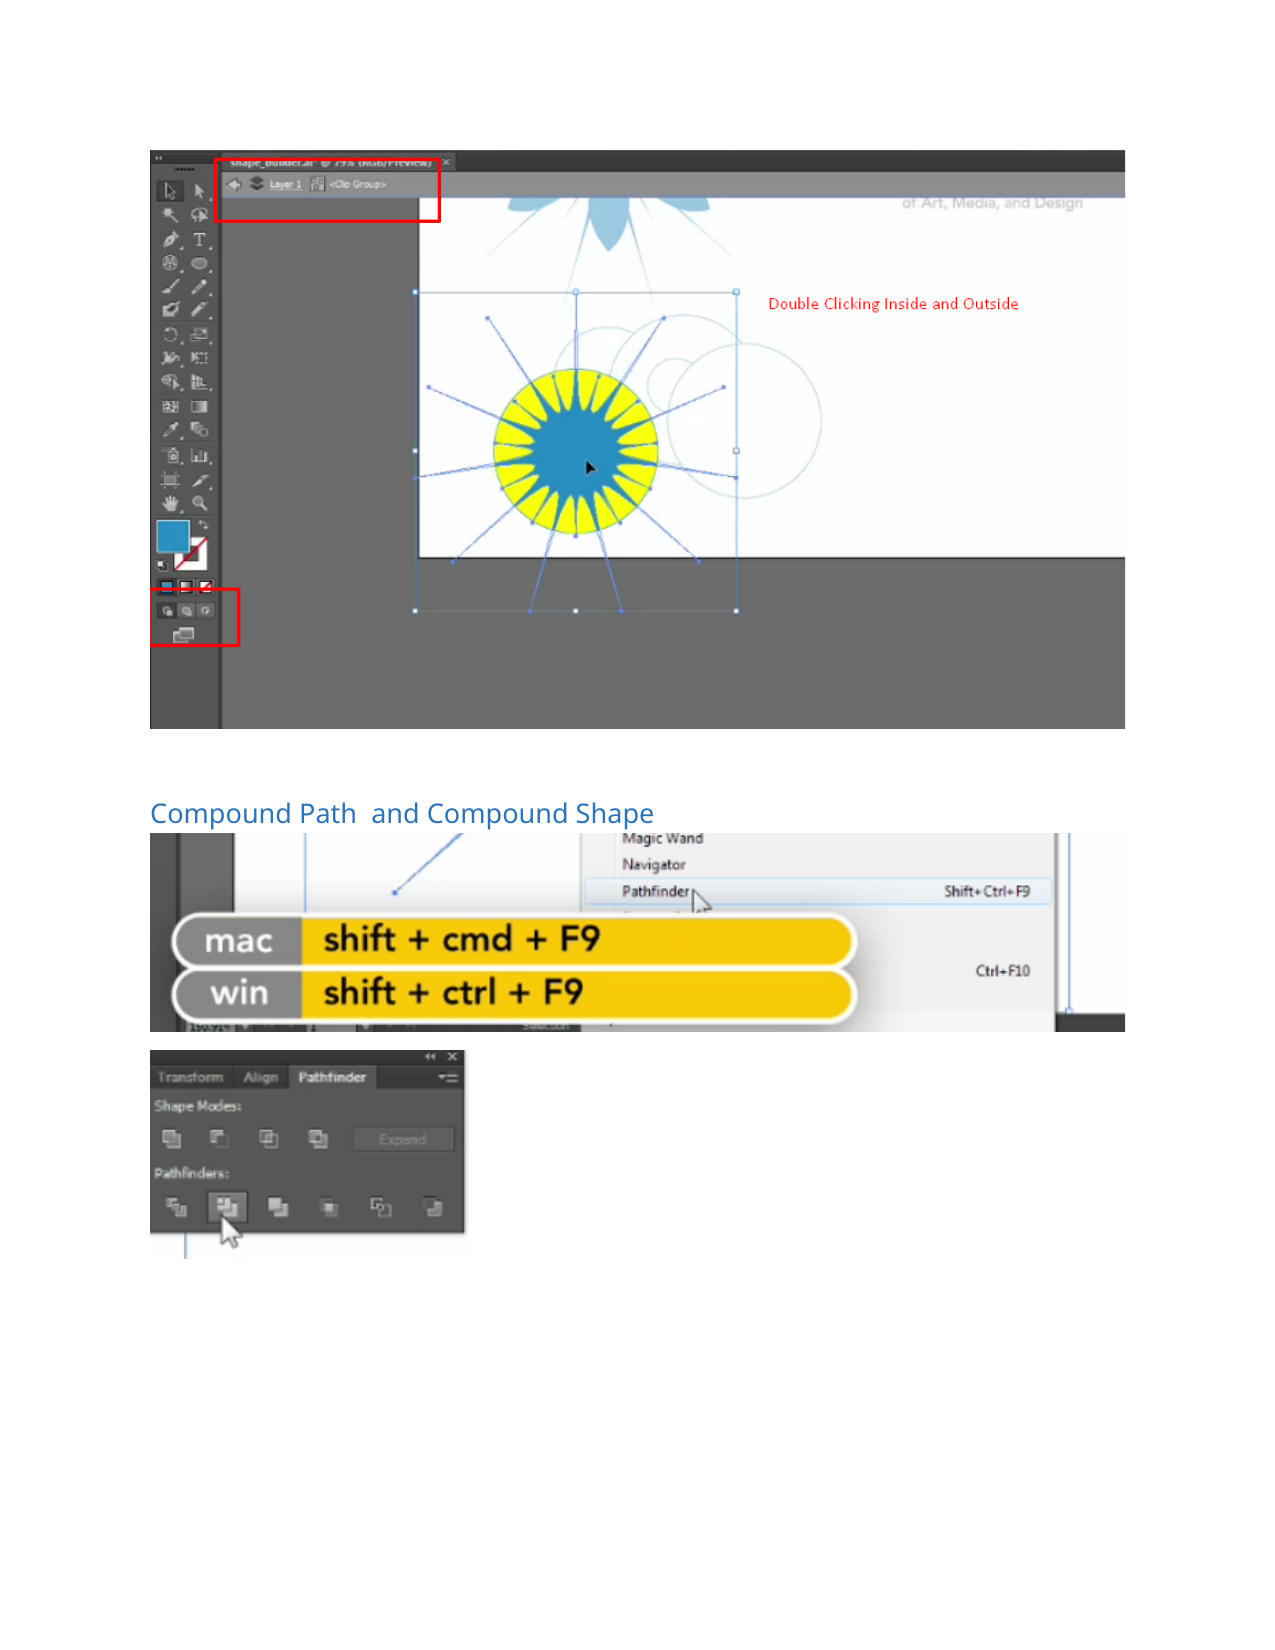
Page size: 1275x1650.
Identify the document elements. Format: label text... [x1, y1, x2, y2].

picture [150, 833, 1125, 1032]
subtitle Compound Path and Compound Shape [150, 794, 1125, 831]
picture [150, 1050, 469, 1259]
picture [150, 150, 1125, 729]
